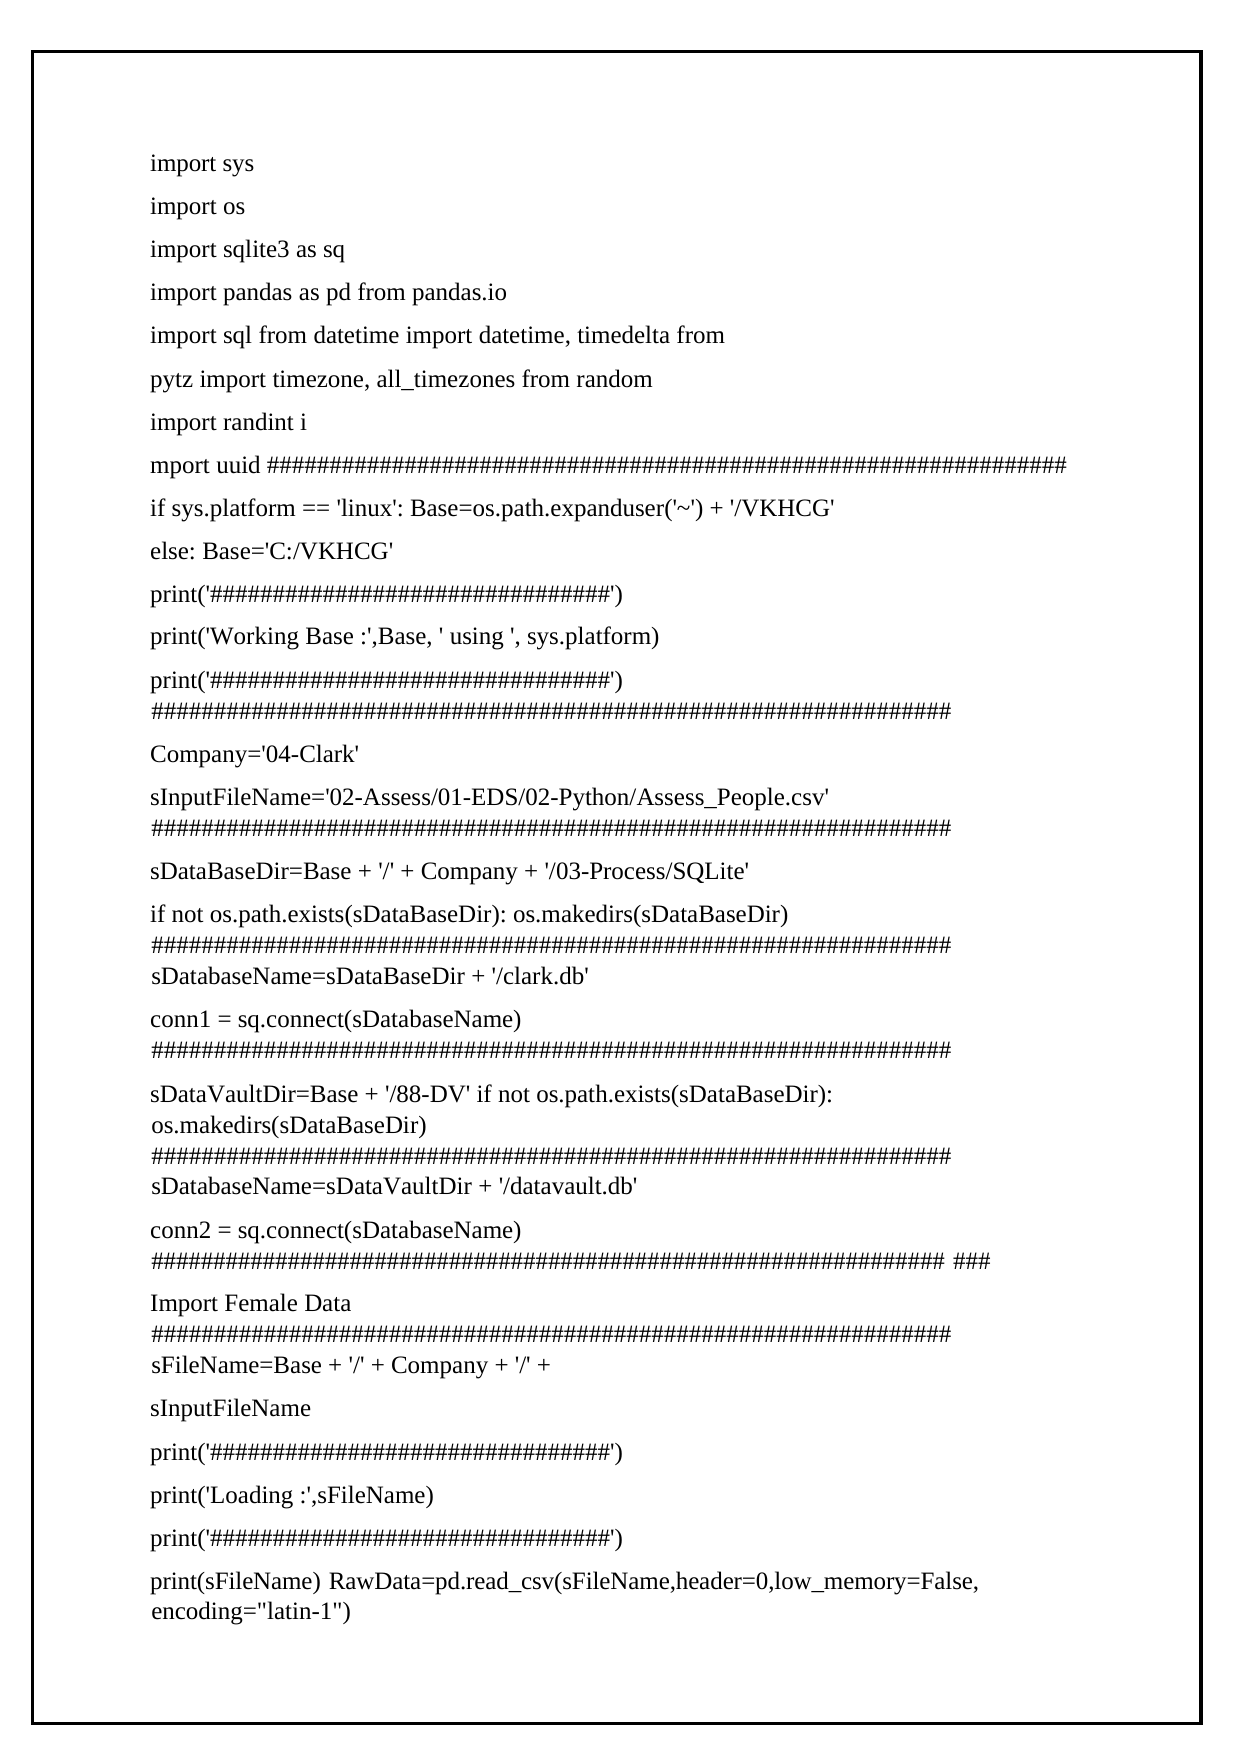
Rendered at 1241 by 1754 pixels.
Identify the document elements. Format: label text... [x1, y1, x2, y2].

text print('Working Base :',Base, ' using ', sys.platform) [150, 622, 1199, 650]
text print('################################') ################################################################ [150, 665, 953, 725]
text import sys import os [150, 148, 256, 220]
text Import Female Data ################################################################ [150, 1288, 953, 1348]
text sDatabaseName=sDataVaultDir + '/datavault.db' [151, 1172, 1199, 1200]
text sInputFileName='02-Assess/01-EDS/02-Python/Assess_People.csv' ################################################################ [150, 782, 953, 842]
text mport uuid ################################################################ [150, 450, 1199, 478]
text if sys.platform == 'linux': Base=os.path.expanduser('~') + '/VKHCG' else: Base='C:/VKHCG' print('################################') [150, 493, 871, 608]
text import sqlite3 as sq [150, 234, 1199, 263]
text import pandas as pd from pandas.io [150, 277, 1199, 306]
text sDataVaultDir=Base + '/88-DV' if not os.path.exists(sDataBaseDir): os.makedirs(sDataBaseDir) ################################################################ [150, 1079, 953, 1169]
text print('Loading :',sFileName) print('################################') [150, 1480, 624, 1552]
text sDataBaseDir=Base + '/' + Company + '/03-Process/SQLite' [150, 856, 1199, 885]
text import sql from datetime import datetime, timedelta from pytz import timezone, all_timezones from random [150, 321, 774, 392]
text Company='04-Clark' [150, 739, 1199, 768]
text sFileName=Base + '/' + Company + '/' + sInputFileName print('################################') [150, 1350, 624, 1465]
text conn2 = sq.connect(sDatabaseName) ################################################################ ### [150, 1215, 1199, 1274]
text conn1 = sq.connect(sDatabaseName) ################################################################ [150, 1004, 953, 1064]
text import randint i [150, 407, 1199, 436]
text print(sFileName) RawData=pd.read_csv(sFileName,header=0,low_memory=False, encoding="latin-1") [150, 1566, 983, 1625]
text sDatabaseName=sDataBaseDir + '/clark.db' [151, 962, 1199, 990]
text if not os.path.exists(sDataBaseDir): os.makedirs(sDataBaseDir) ################################################################ [150, 899, 953, 959]
